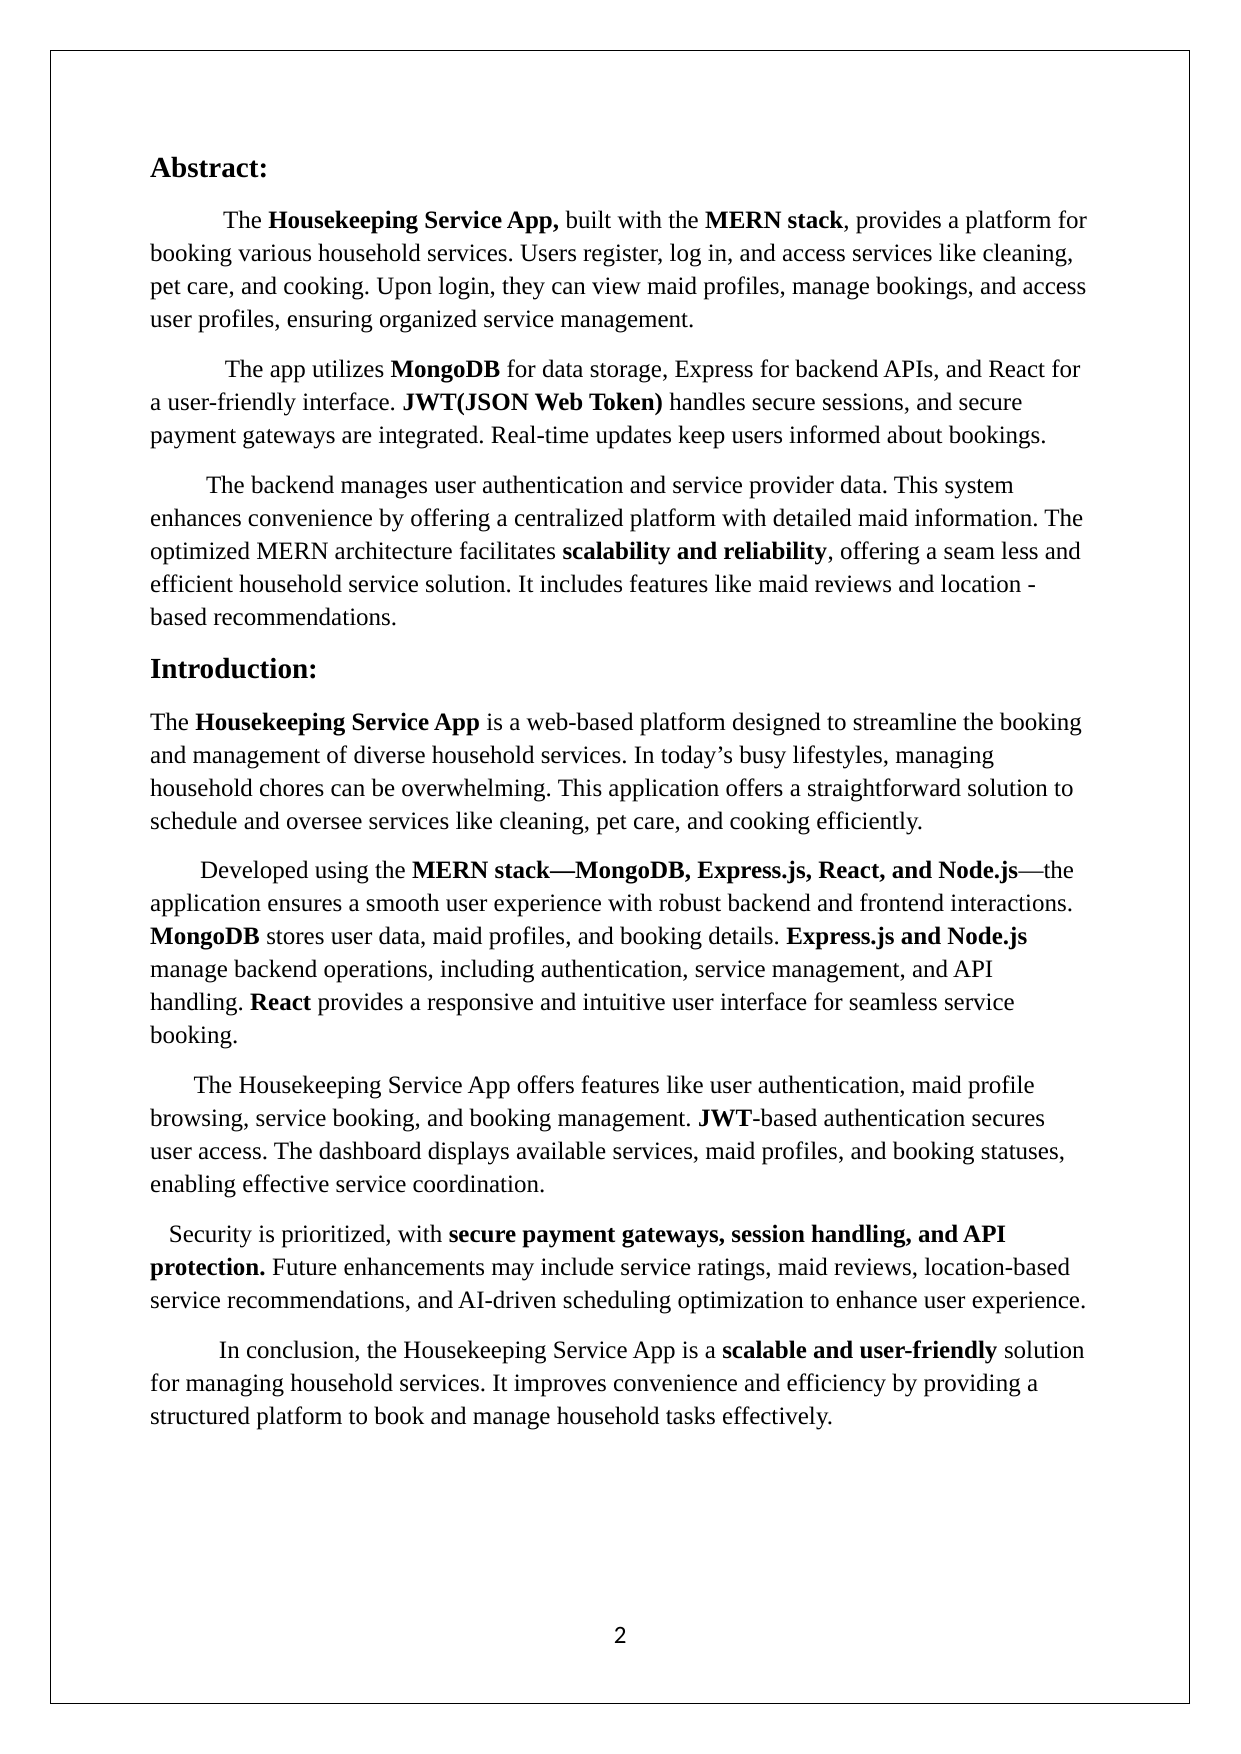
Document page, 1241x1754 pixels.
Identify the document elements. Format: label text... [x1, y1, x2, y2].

text The Housekeeping Service App is a web-based platform designed to streamline the booking and management of diverse household services. In today’s busy lifestyles, managing household chores can be overwhelming. This application offers a straightforward solution to schedule and oversee services like cleaning, pet care, and cooking efficiently. [150, 707, 1090, 834]
text Abstract: [150, 150, 1090, 183]
text The Housekeeping Service App, built with the MERN stack, provides a platform for booking various household services. Users register, log in, and access services like cleaning, pet care, and cooking. Upon login, they can view maid profiles, manage bookings, and access user profiles, ensuring organized service management. [150, 205, 1090, 333]
text Introduction: [150, 651, 1090, 685]
text The app utilizes MongoDB for data storage, Express for backend APIs, and React for a user-friendly interface. JWT(JSON Web Token) handles secure sessions, and secure payment gateways are integrated. Real-time updates keep users informed about bookings. [150, 354, 1090, 449]
text The backend manages user authentication and service provider data. This system enhances convenience by offering a centralized platform with detailed maid information. The optimized MERN architecture facilitates scalability and reliability, offering a seam less and efficient household service solution. It includes features like maid reviews and location -based recommendations. [150, 470, 1090, 631]
text The Housekeeping Service App offers features like user authentication, maid profile browsing, service booking, and booking management. JWT-based authentication secures user access. The dashboard displays available services, maid profiles, and booking statuses, enabling effective service coordination. [150, 1070, 1090, 1198]
text Security is prioritized, with secure payment gateways, session handling, and API protection. Future enhancements may include service ratings, maid reviews, location-based service recommendations, and AI-driven scheduling optimization to enhance user experience. [150, 1219, 1090, 1314]
text In conclusion, the Housekeeping Service App is a scalable and user-friendly solution for managing household services. It improves convenience and efficiency by providing a structured platform to book and manage household tasks effectively. [150, 1335, 1090, 1429]
text Developed using the MERN stack—MongoDB, Express.js, React, and Node.js—the application ensures a smooth user experience with robust backend and frontend interactions. MongoDB stores user data, maid profiles, and booking details. Express.js and Node.js manage backend operations, including authentication, service management, and API handling. React provides a responsive and intuitive user interface for seamless service booking. [150, 855, 1090, 1049]
